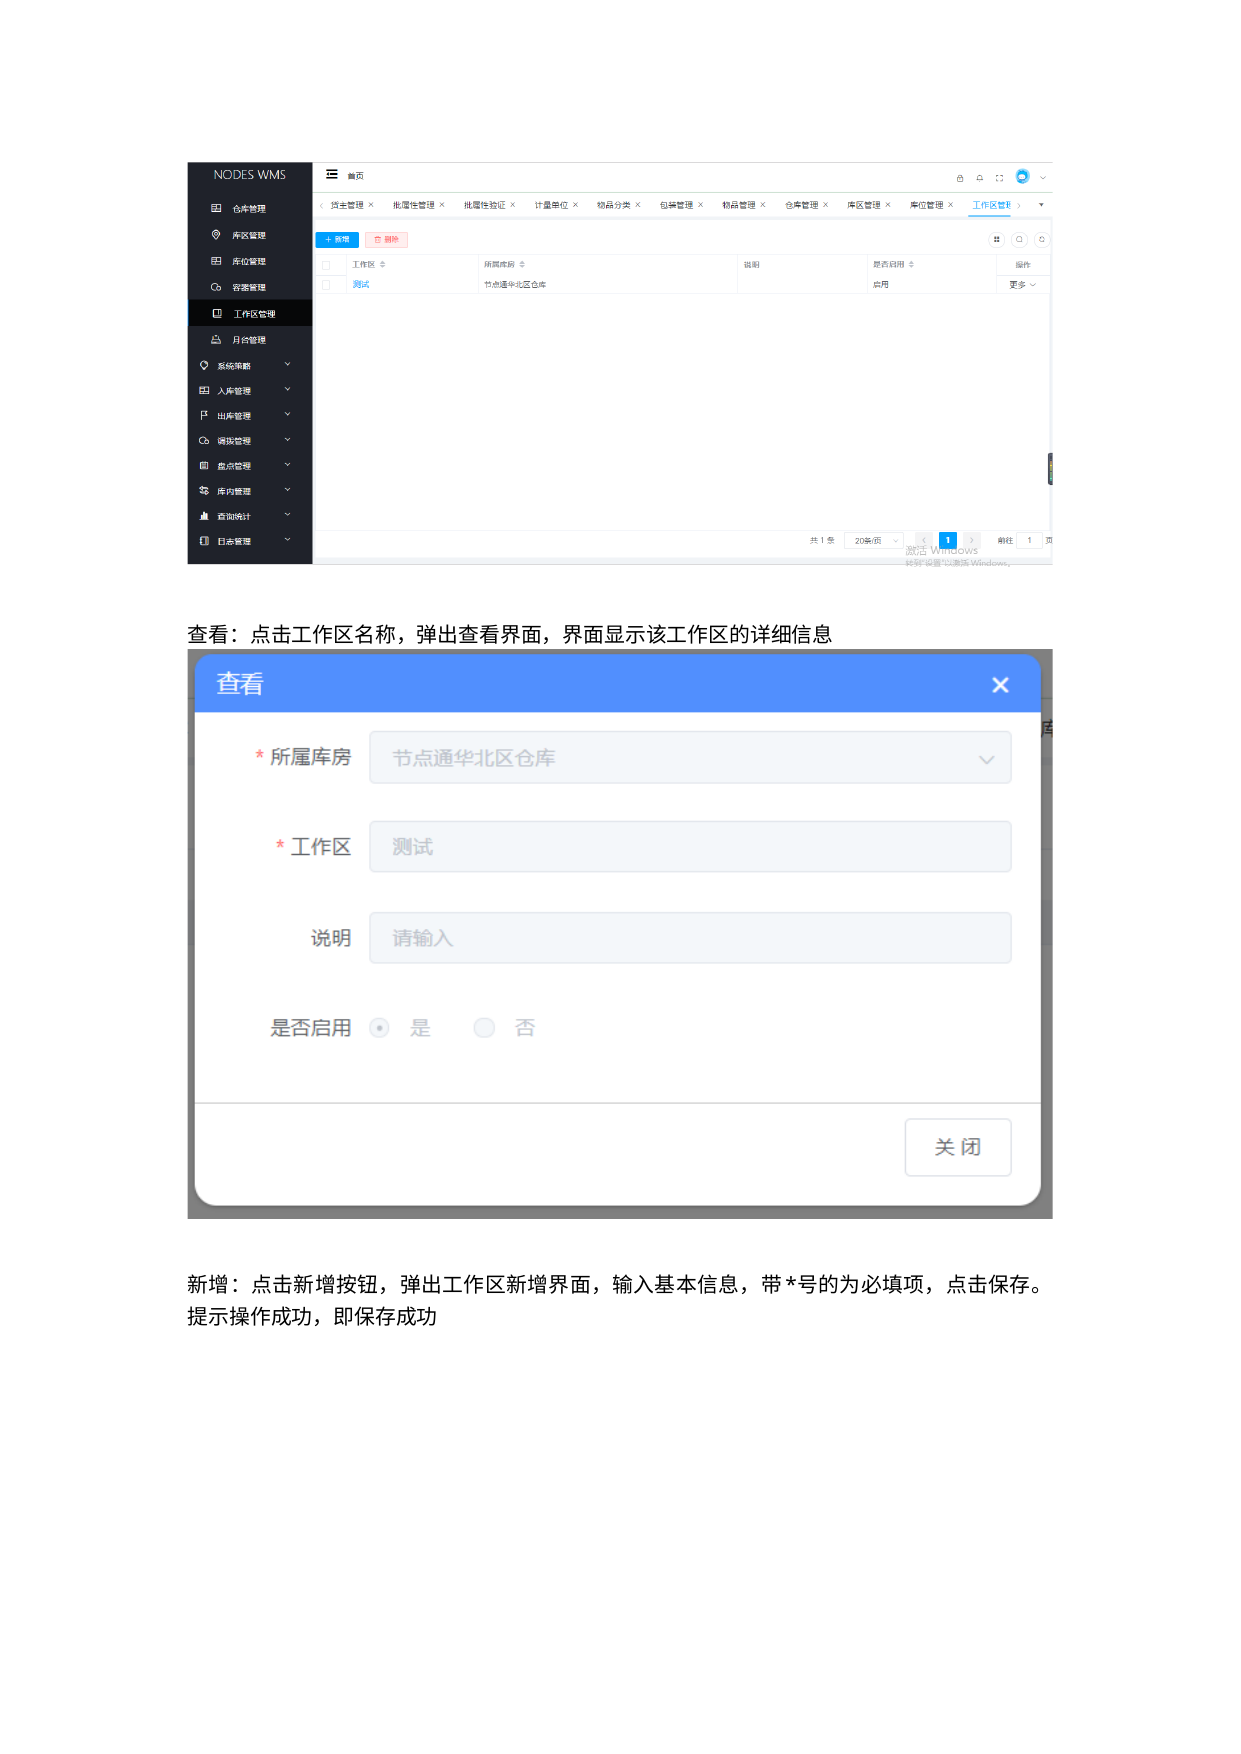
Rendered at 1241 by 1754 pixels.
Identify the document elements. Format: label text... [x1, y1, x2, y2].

text 查看：点击工作区名称，弹出查看界面，界面显示该工作区的详细信息 [187, 617, 1053, 649]
picture [187, 162, 1053, 567]
picture [187, 649, 1053, 1219]
text 新增：点击新增按钮，弹出工作区新增界面，输入基本信息，带*号的为必填项，点击保存。提示操作成功，即保存成功 [187, 1267, 1053, 1332]
